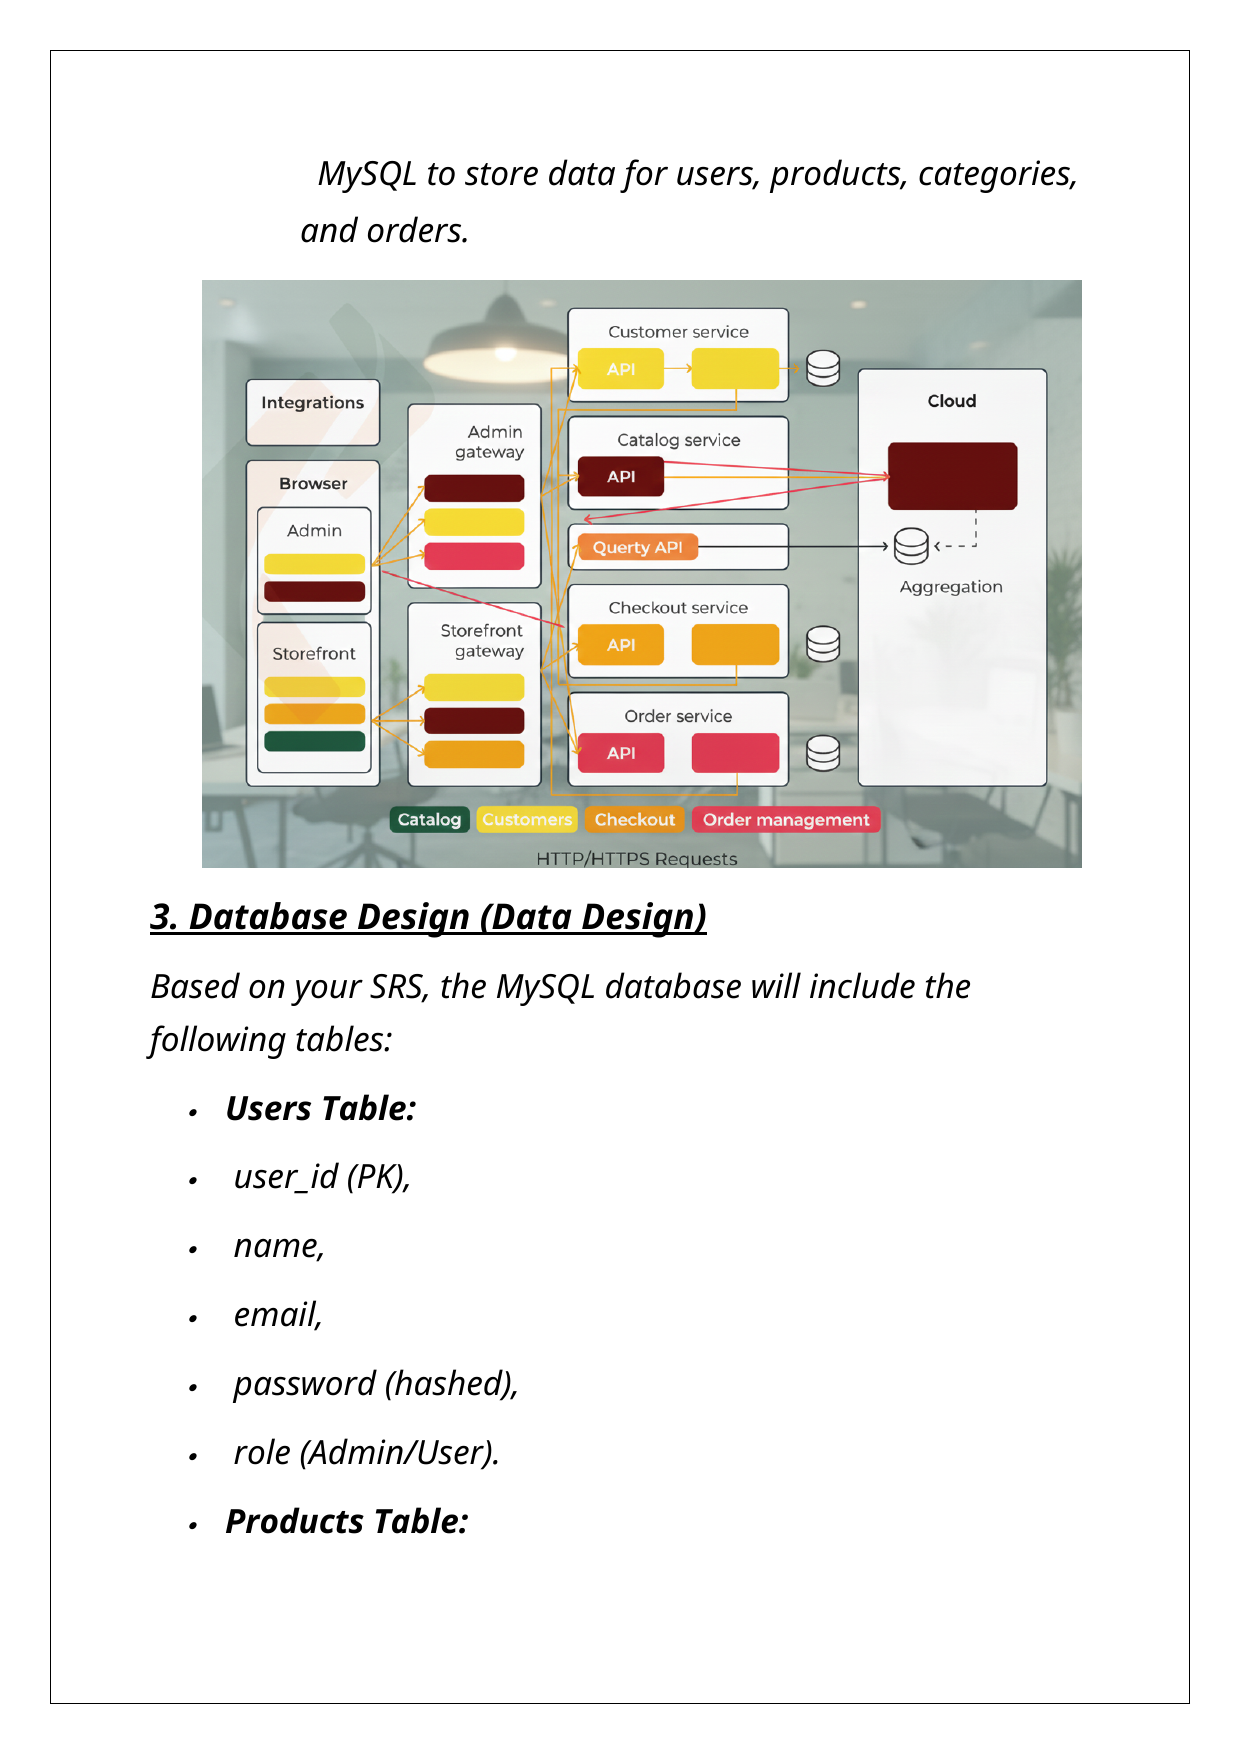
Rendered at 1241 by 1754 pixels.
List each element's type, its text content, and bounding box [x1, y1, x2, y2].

list name, [187, 1222, 1090, 1267]
list email, [187, 1291, 1090, 1336]
list password (hashed), [187, 1360, 1090, 1405]
list Products Table: [187, 1497, 1090, 1543]
list user_id (PK), [187, 1153, 1090, 1199]
list Users Table: [187, 1084, 1090, 1130]
text 3. Database Design (Data Design) [150, 891, 1090, 939]
list role (Admin/User). [187, 1429, 1090, 1474]
text MySQL to store data for users, products, categories, and orders. [300, 150, 1090, 252]
text Based on your SRS, the MySQL database will include the following tables: [150, 963, 1090, 1061]
picture [202, 280, 1082, 868]
